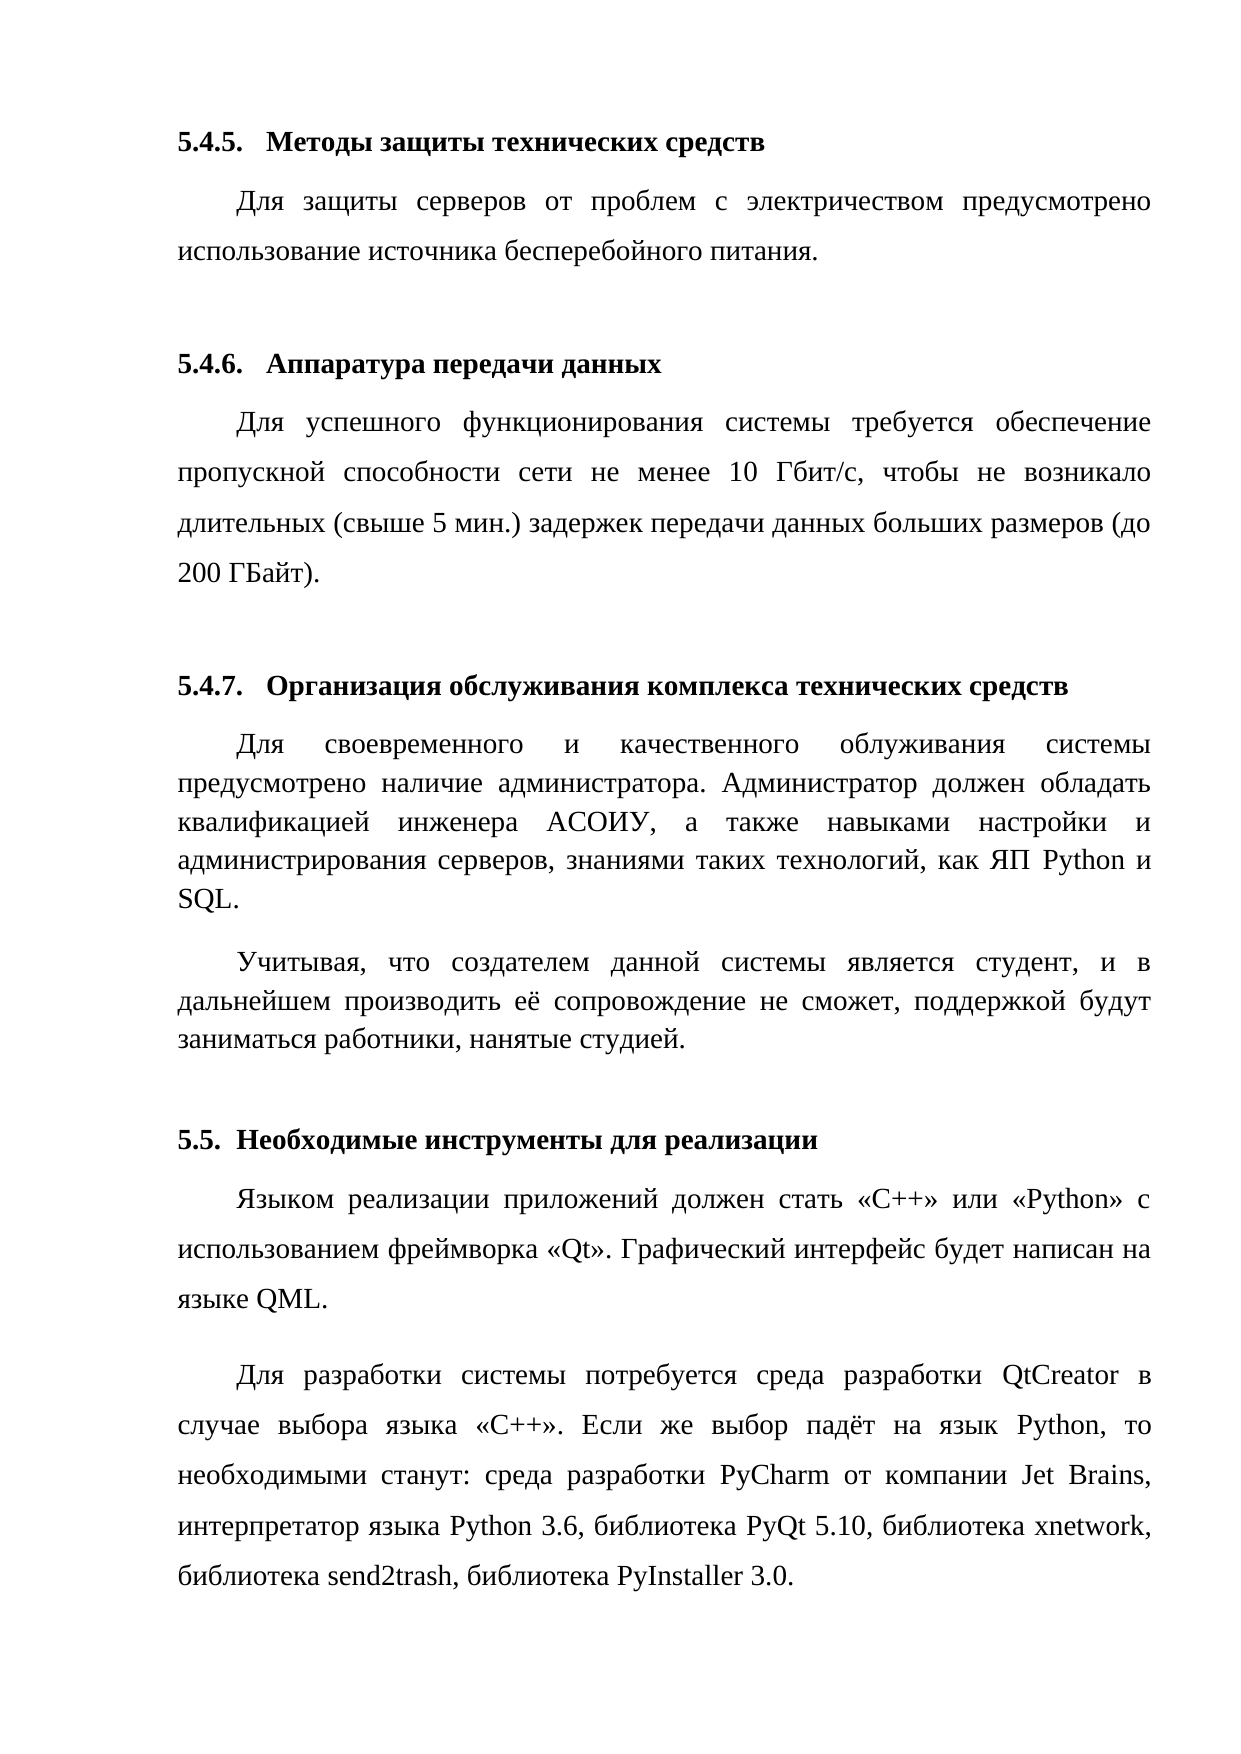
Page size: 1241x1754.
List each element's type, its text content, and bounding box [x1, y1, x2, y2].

text Для разработки системы потребуется среда разработки QtCreator в случае выбора языка «С++». Если же выбор падёт на язык Python, то необходимыми станут: среда разработки PyCharm от компании Jet Brains, интерпретатор языка Python 3.6, библиотека PyQt 5.10, библиотека xnetwork, библиотека send2trash, библиотека PyInstaller 3.0. [177, 1357, 1152, 1592]
text Для защиты серверов от проблем с электричеством предусмотрено использование источника бесперебойного питания. [177, 183, 1152, 266]
text Для успешного функционирования системы требуется обеспечение пропускной способности сети не менее 10 Гбит/c, чтобы не возникало длительных (свыше 5 мин.) задержек передачи данных больших размеров (до 200 ГБайт). [177, 404, 1152, 589]
subtitle Аппаратура передачи данных [177, 346, 1152, 379]
text Для своевременного и качественного облуживания системы предусмотрено наличие администратора. Администратор должен обладать квалификацией инженера АСОИУ, а также навыками настройки и администрирования серверов, знаниями таких технологий, как ЯП Python и SQL. [177, 727, 1152, 914]
subtitle Методы защиты технических средств [177, 124, 1152, 158]
subtitle Организация обслуживания комплекса технических средств [177, 668, 1152, 702]
text Языком реализации приложений должен стать «С++» или «Python» с использованием фреймворка «Qt». Графический интерфейс будет написан на языке QML. [177, 1181, 1152, 1315]
subtitle Необходимые инструменты для реализации [177, 1122, 1152, 1156]
text Учитывая, что создателем данной системы является студент, и в дальнейшем производить её сопровождение не сможет, поддержкой будут заниматься работники, нанятые студией. [177, 944, 1152, 1055]
